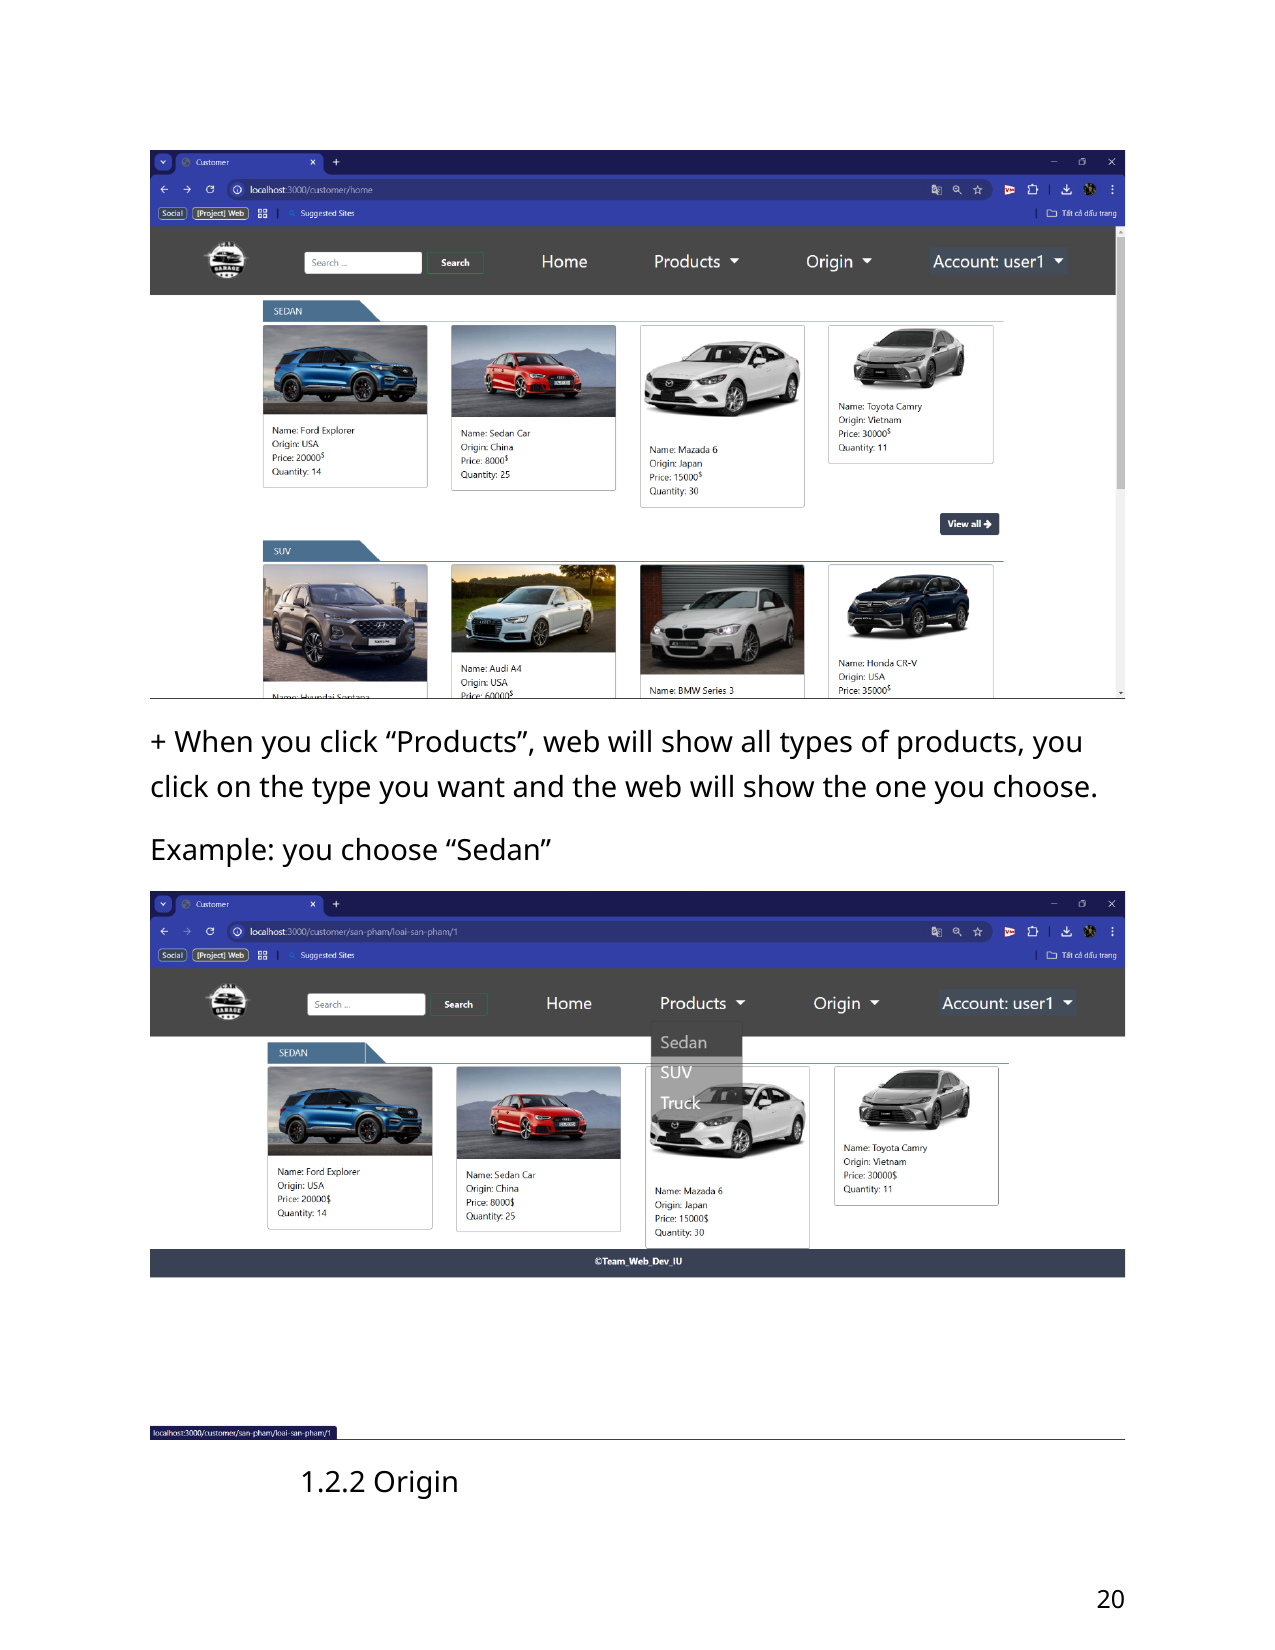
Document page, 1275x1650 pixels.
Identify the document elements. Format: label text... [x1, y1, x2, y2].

picture [150, 150, 1125, 699]
text + When you click “Products”, web will show all types of products, you click on the type you want and the web will show the one you choose. [150, 721, 1125, 806]
text 1.2.2 Origin [225, 1461, 1125, 1501]
text Example: you choose “Sedan” [150, 829, 1125, 869]
picture [150, 891, 1125, 1440]
